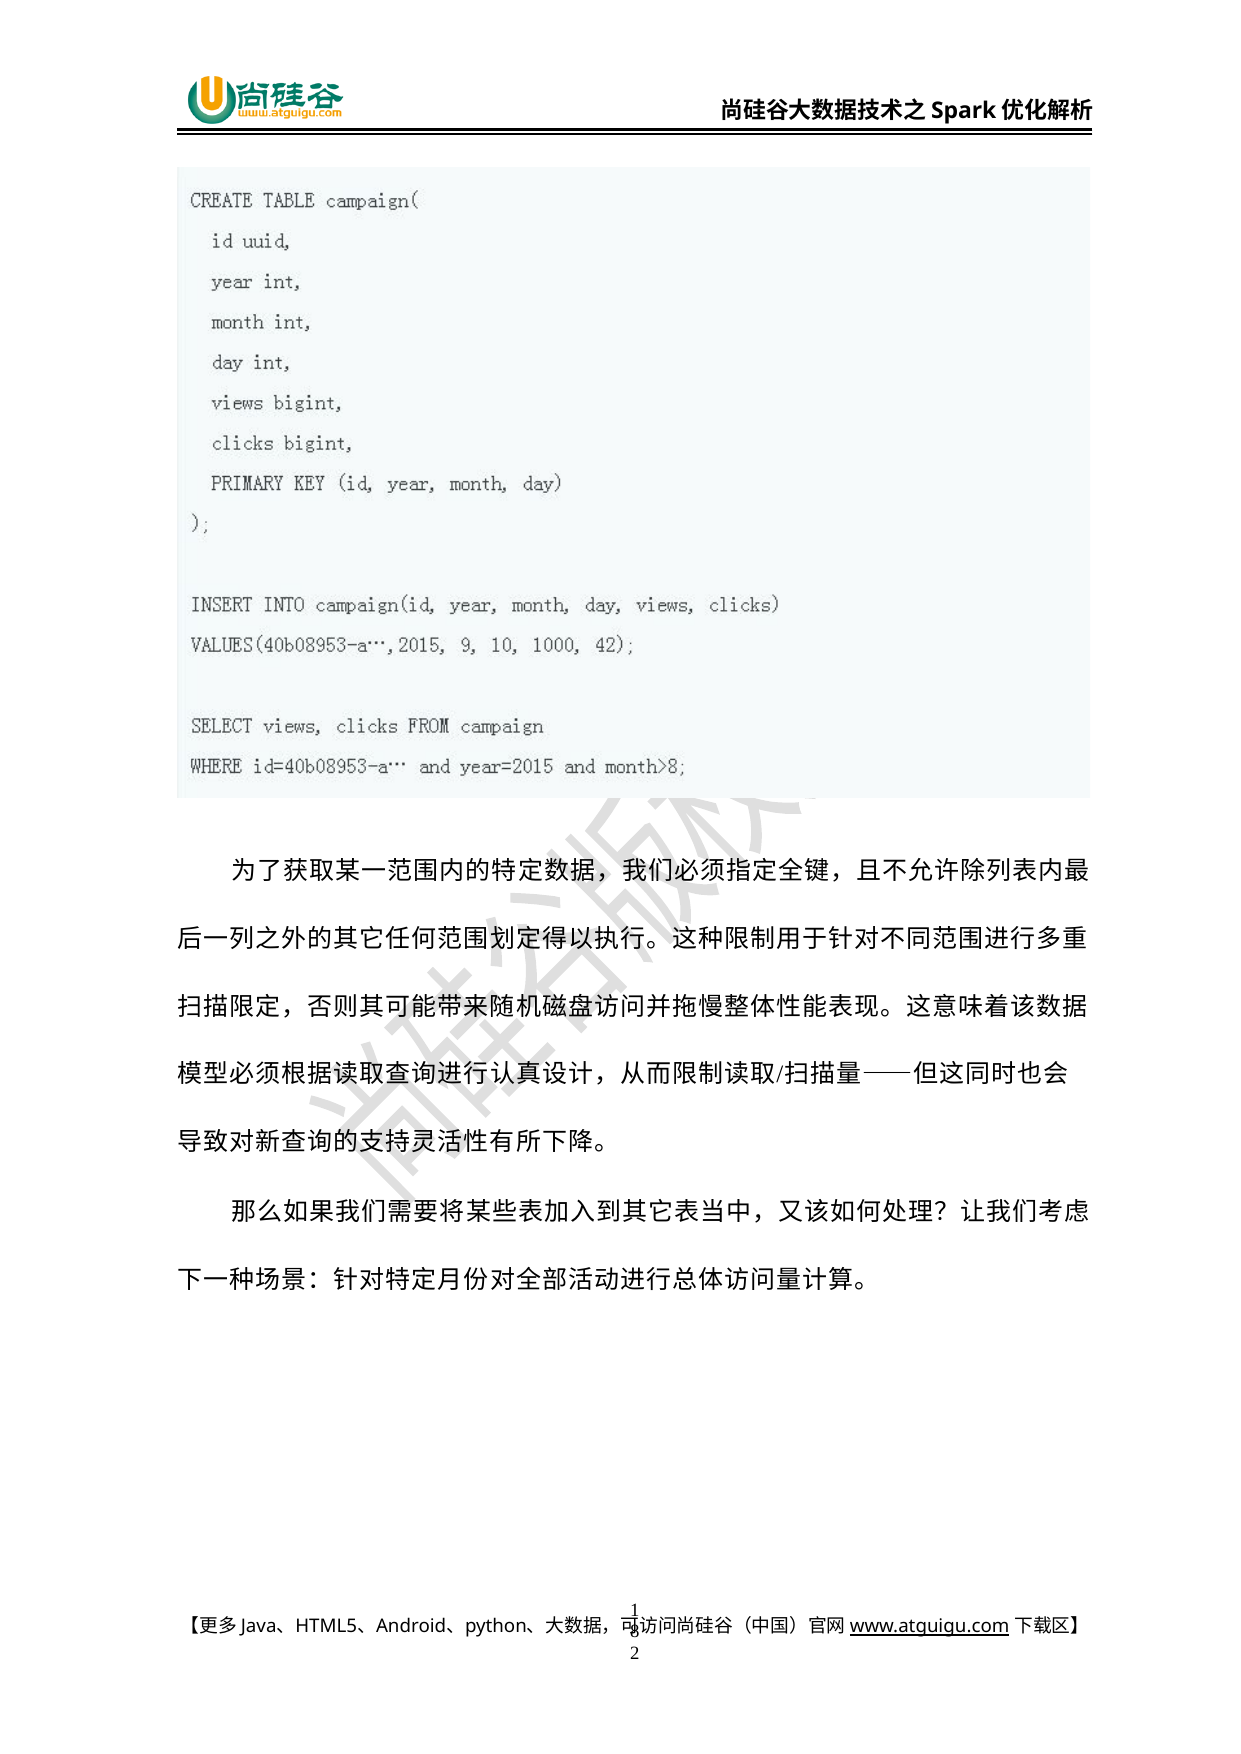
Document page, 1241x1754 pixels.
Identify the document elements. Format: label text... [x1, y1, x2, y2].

picture [177, 68, 362, 128]
picture [177, 167, 1091, 798]
text 那么如果我们需要将某些表加入到其它表当中，又该如何处理？让我们考虑下一种场景：针对特定月份对全部活动进行总体访问量计算。 [177, 1176, 1092, 1312]
text 为了获取某一范围内的特定数据，我们必须指定全键，且不允许除列表内最后一列之外的其它任何范围划定得以执行。这种限制用于针对不同范围进行多重扫描限定，否则其可能带来随机磁盘访问并拖慢整体性能表现。这意味着该数据模型必须根据读取查询进行认真设计，从而限制读取/扫描量——但这同时也会导致对新查询的支持灵活性有所下降。 [177, 834, 1092, 1174]
